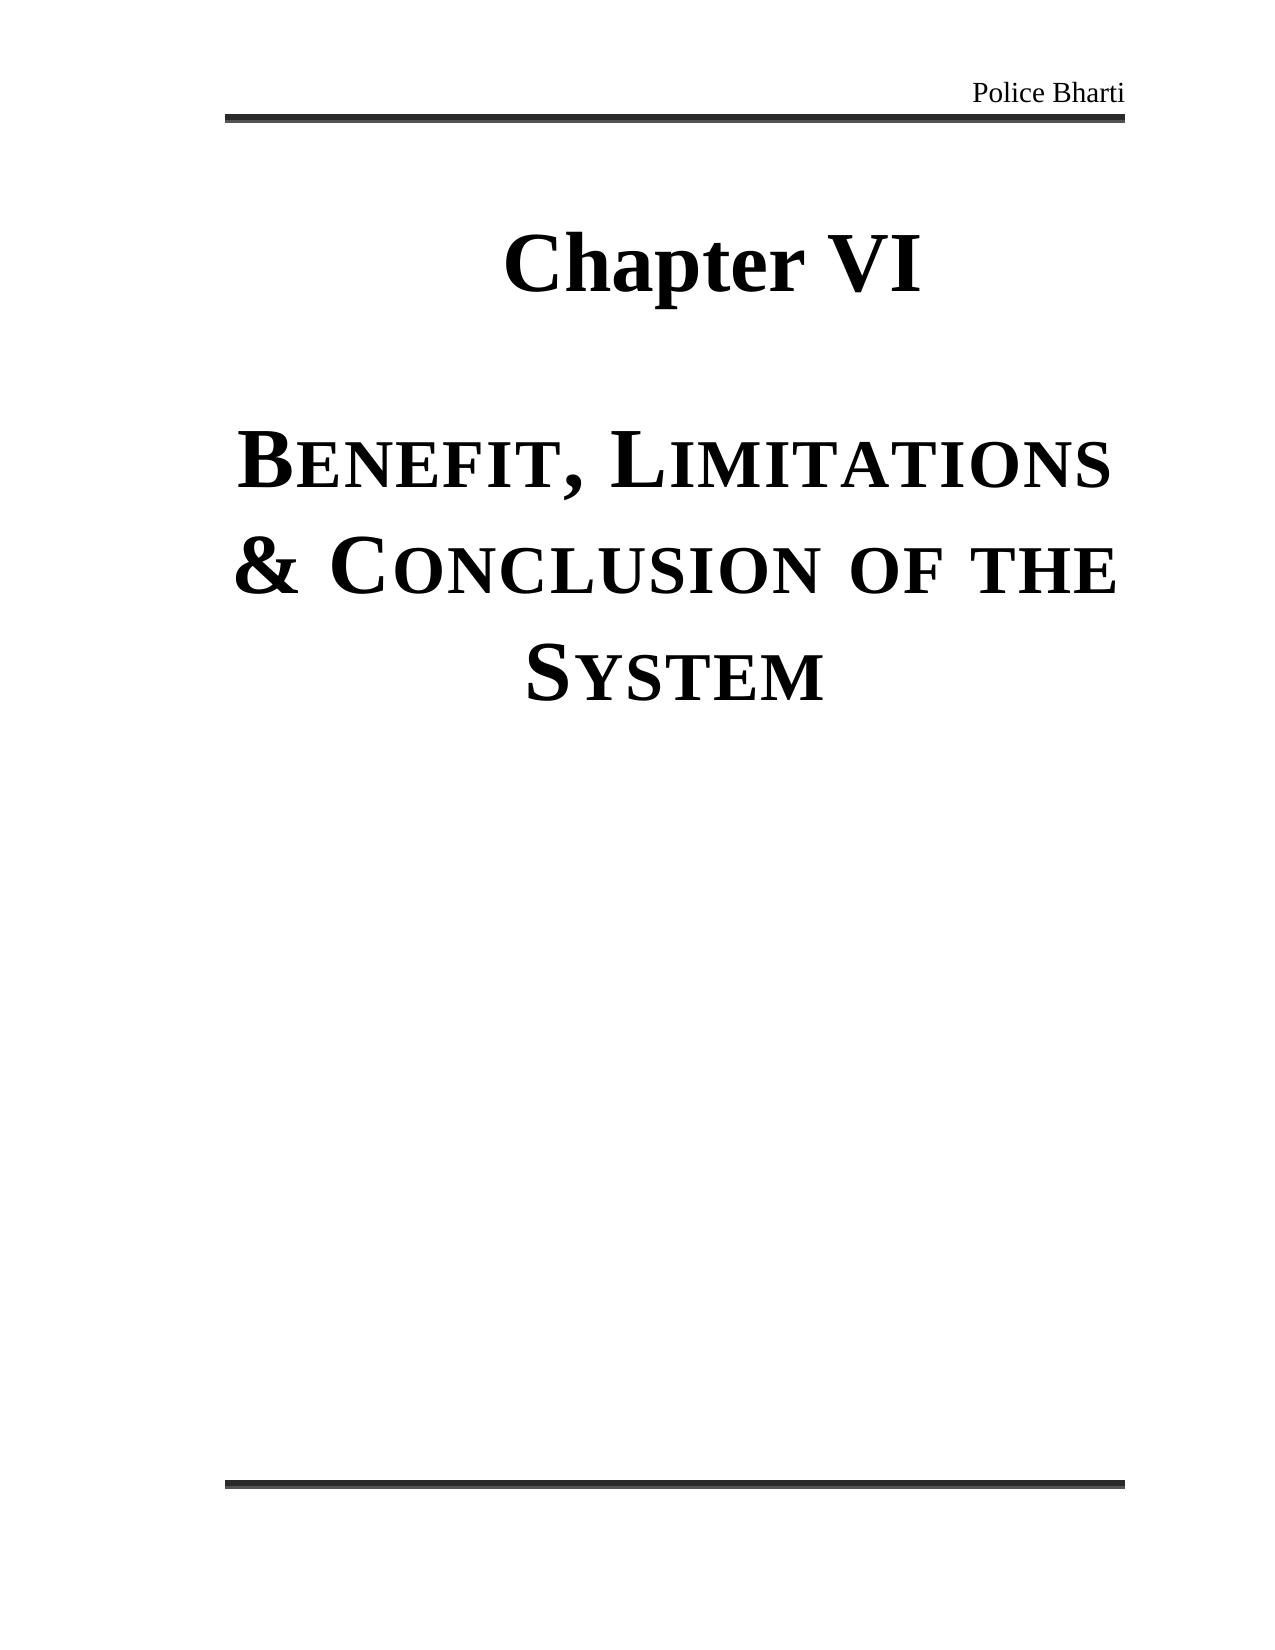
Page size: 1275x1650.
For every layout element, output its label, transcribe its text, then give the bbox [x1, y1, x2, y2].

text Benefit, Limitations & Conclusion of the System [225, 408, 1125, 718]
text Chapter VI [225, 212, 1125, 310]
